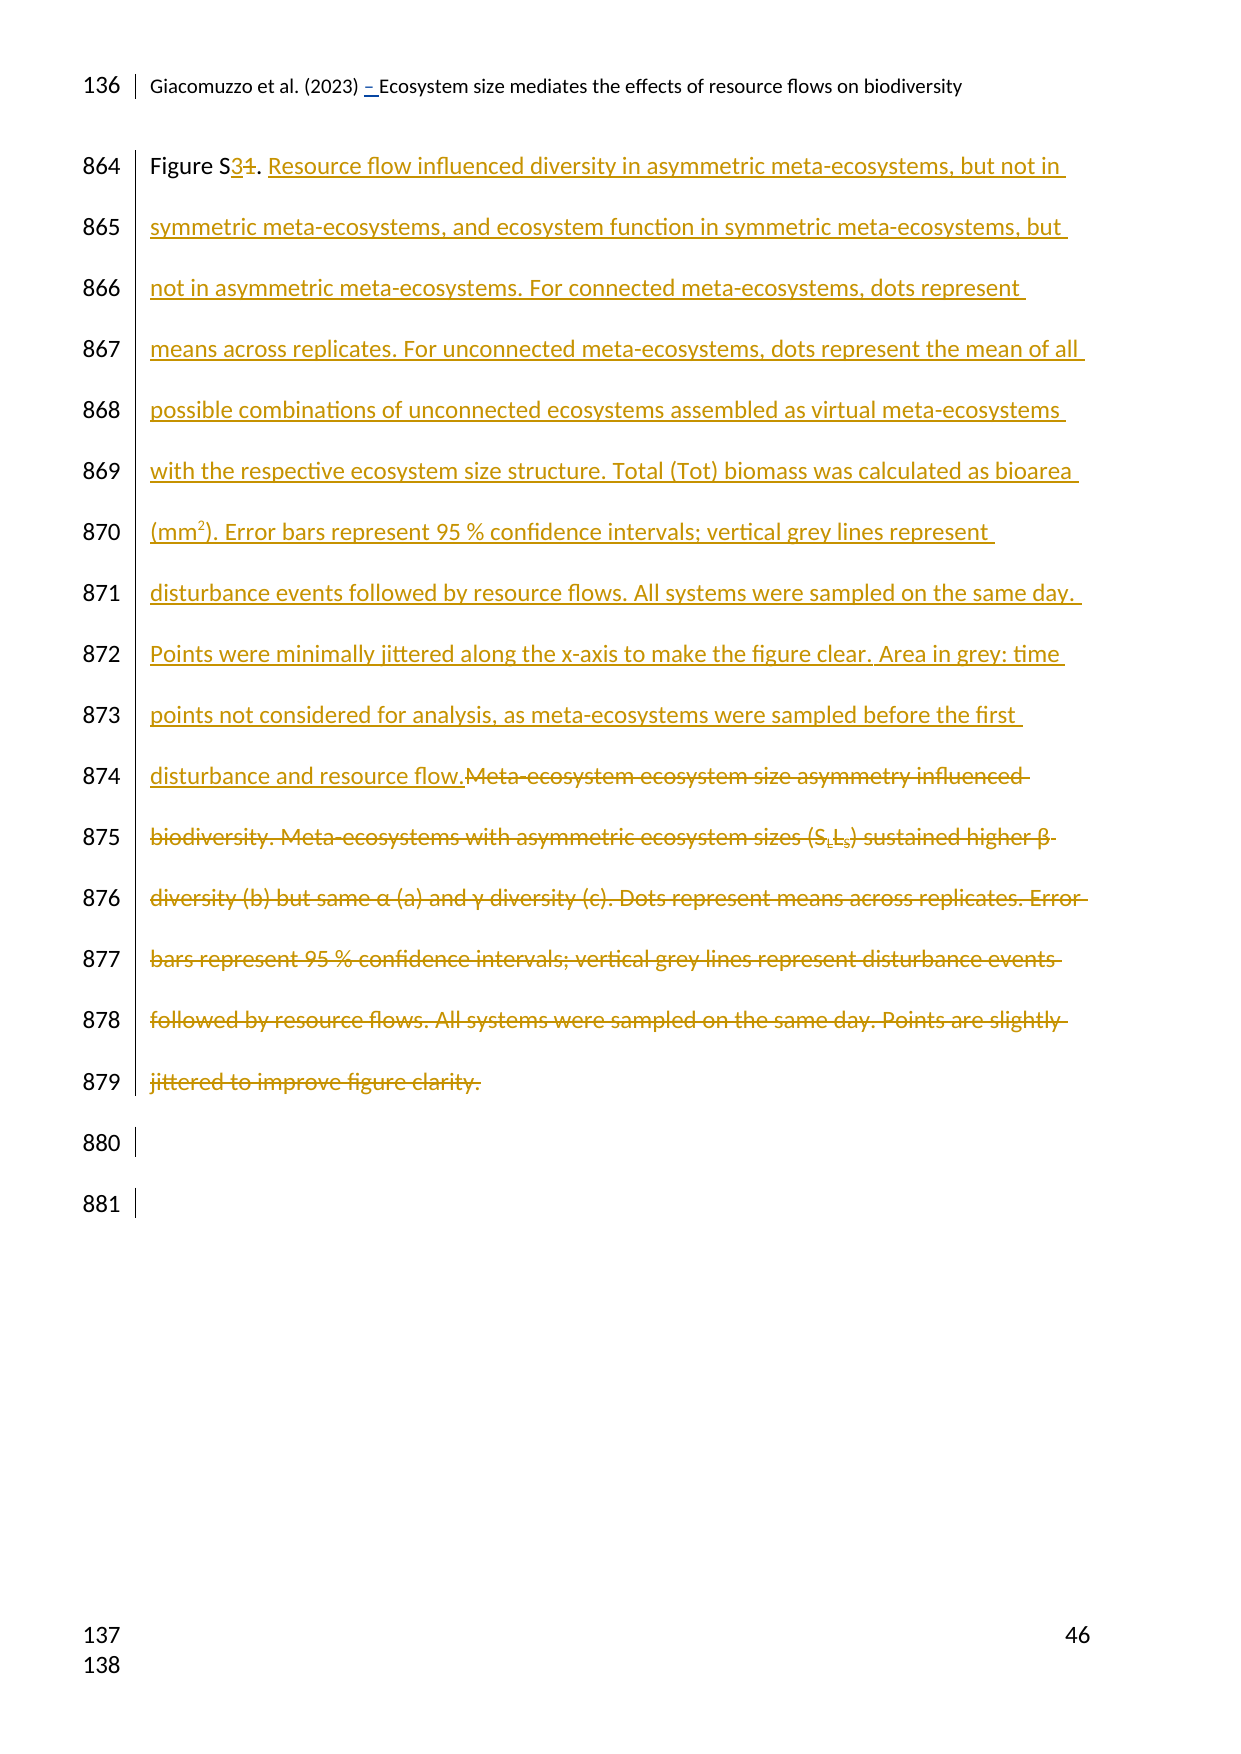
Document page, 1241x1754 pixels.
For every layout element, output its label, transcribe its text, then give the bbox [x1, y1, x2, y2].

text Figure S. [150, 150, 1090, 1096]
